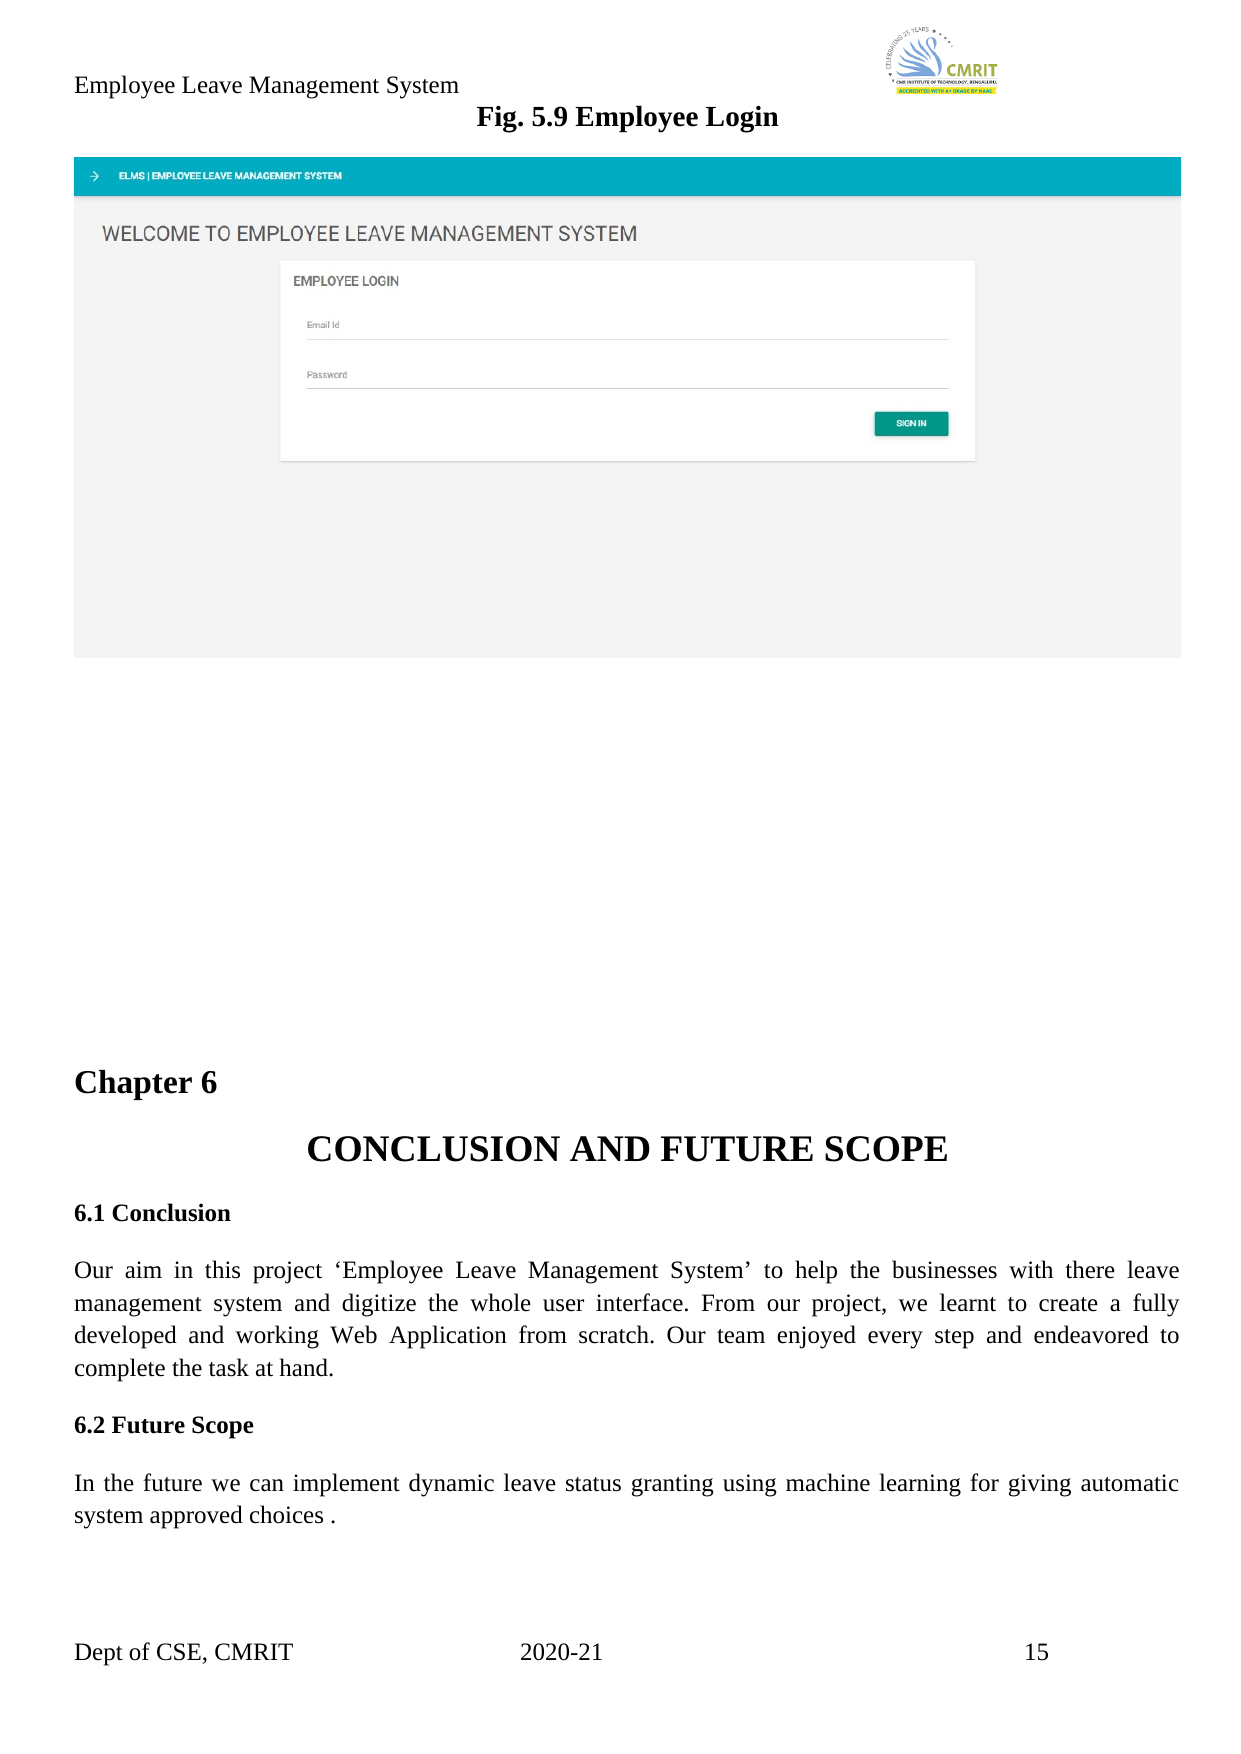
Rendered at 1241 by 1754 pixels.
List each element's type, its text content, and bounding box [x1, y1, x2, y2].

text Fig. 5.9 Employee Login [74, 99, 1181, 133]
picture [73, 157, 1182, 658]
text Our aim in this project ‘Employee Leave Management System’ to help the businesses with there leave management system and digitize the whole user interface. From our project, we learnt to create a fully developed and working Web Application from scratch. Our team enjoyed every step and endeavored to complete the task at hand. [74, 1252, 1181, 1382]
text 6.1 Conclusion [74, 1194, 1181, 1227]
text In the future we can implement dynamic leave status granting using machine learning for giving automatic system approved choices . [74, 1464, 1181, 1529]
picture [868, 4, 1014, 94]
text 6.2 Future Scope [74, 1407, 1181, 1439]
text CONCLUSION AND FUTURE SCOPE [74, 1126, 1181, 1169]
text Chapter 6 [74, 1063, 1181, 1101]
